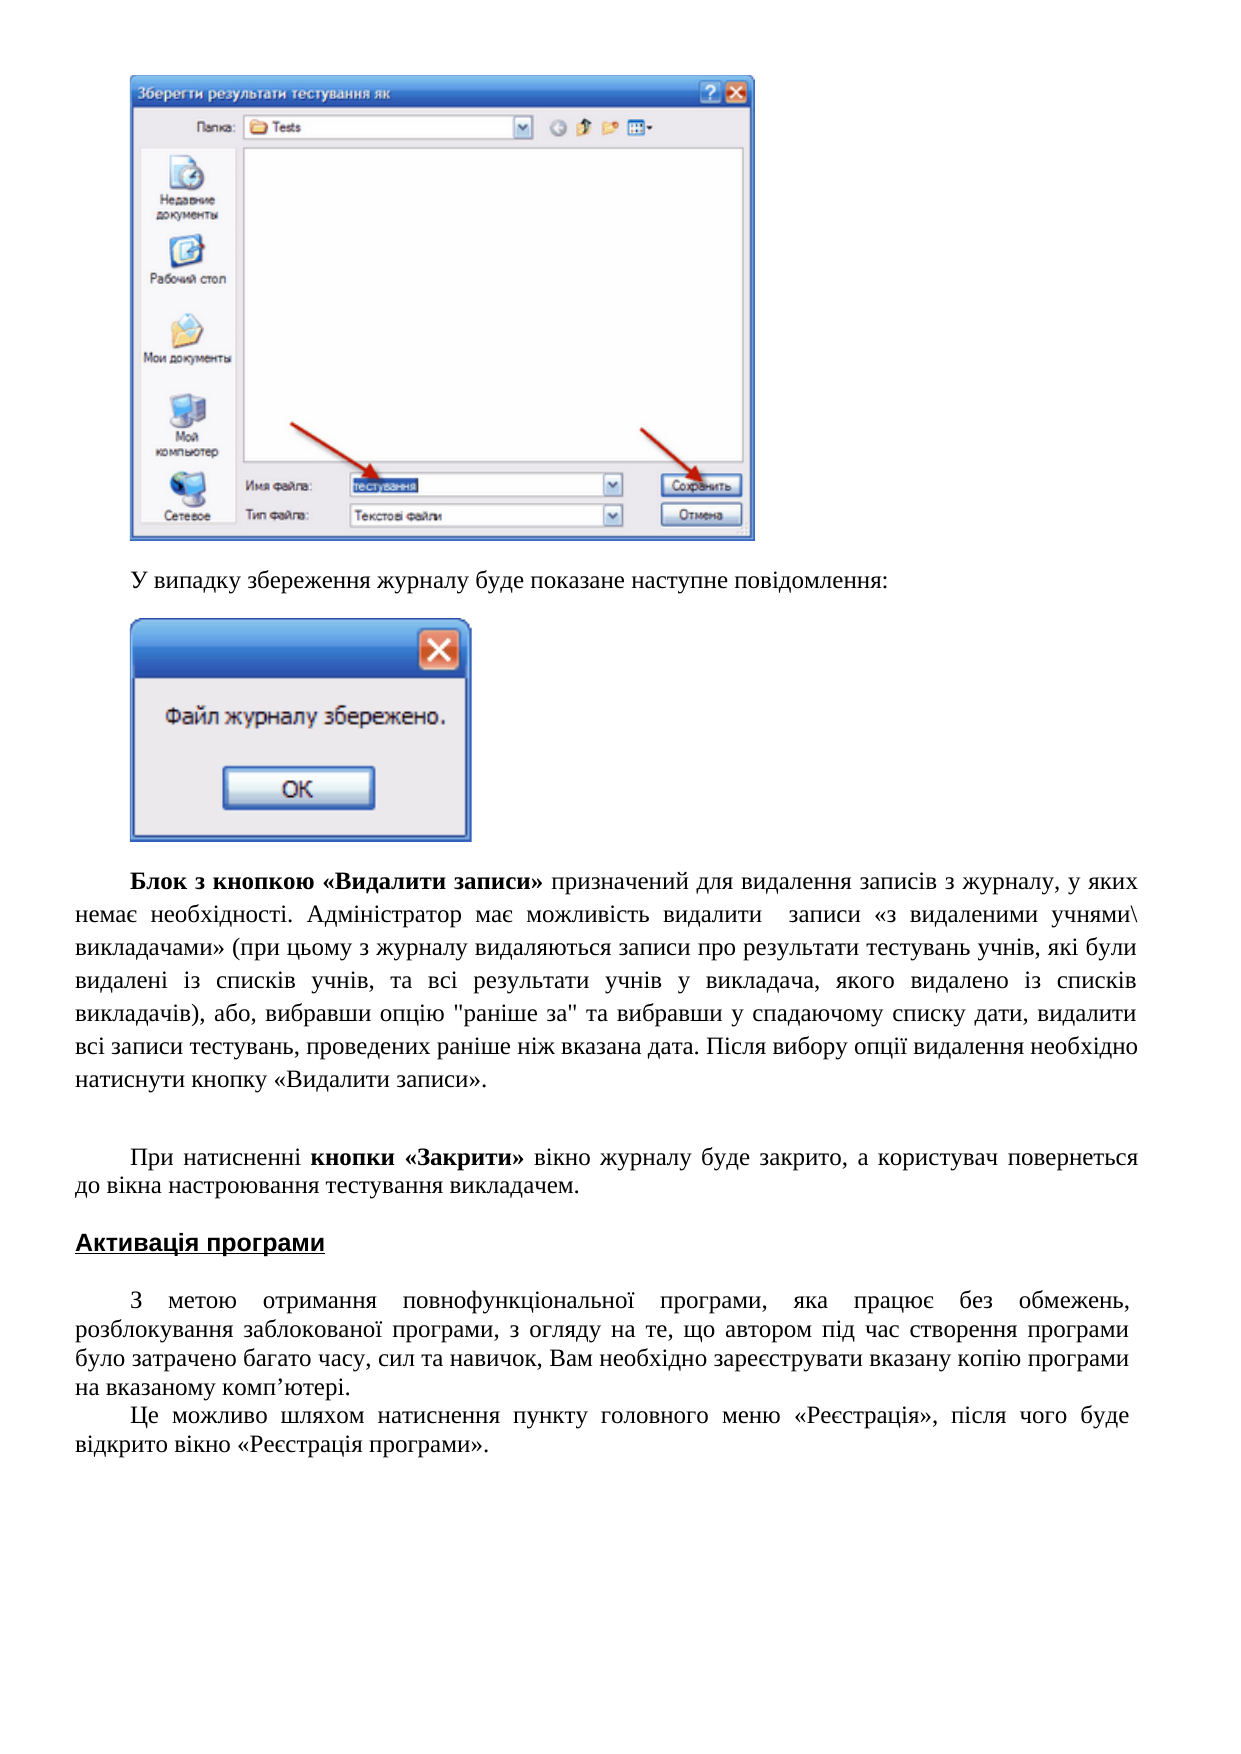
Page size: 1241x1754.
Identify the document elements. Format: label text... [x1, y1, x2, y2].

text При натисненні кнопки «Закрити» вікно журналу буде закрито, а користувач повернеться до вікна настроювання тестування викладачем. [75, 1142, 1139, 1199]
text Це можливо шляхом натиснення пункту головного меню «Реєстрація», після чого буде відкрито вікно «Реєстрація програми». [75, 1400, 1131, 1458]
picture [129, 618, 472, 842]
subtitle Активація програми [75, 1228, 1165, 1257]
text З метою отримання повнофункціональної програми, яка працює без обмежень, розблокування заблокованої програми, з огляду на те, що автором під час створення програми було затрачено багато часу, сил та навичок, Вам необхідно зареєструвати вказану копію програми на вказаному комп’ютері. [75, 1285, 1131, 1400]
picture [129, 75, 755, 541]
text Блок з кнопкою «Видалити записи» призначений для видалення записів з журналу, у яких немає необхідності. Адміністратор має можливість видалити записи «з видаленими учнями\викладачами» (при цьому з журналу видаляються записи про результати тестувань учнів, які були видалені із списків учнів, та всі результати учнів у викладача, якого видалено із списків викладачів), або, вибравши опцію "раніше за" та вибравши у спадаючому списку дати, видалити всі записи тестувань, проведених раніше ніж вказана дата. Після вибору опції видалення необхідно натиснути кнопку «Видалити записи». [75, 866, 1139, 1093]
text У випадку збереження журналу буде показане наступне повідомлення: [75, 565, 1139, 594]
